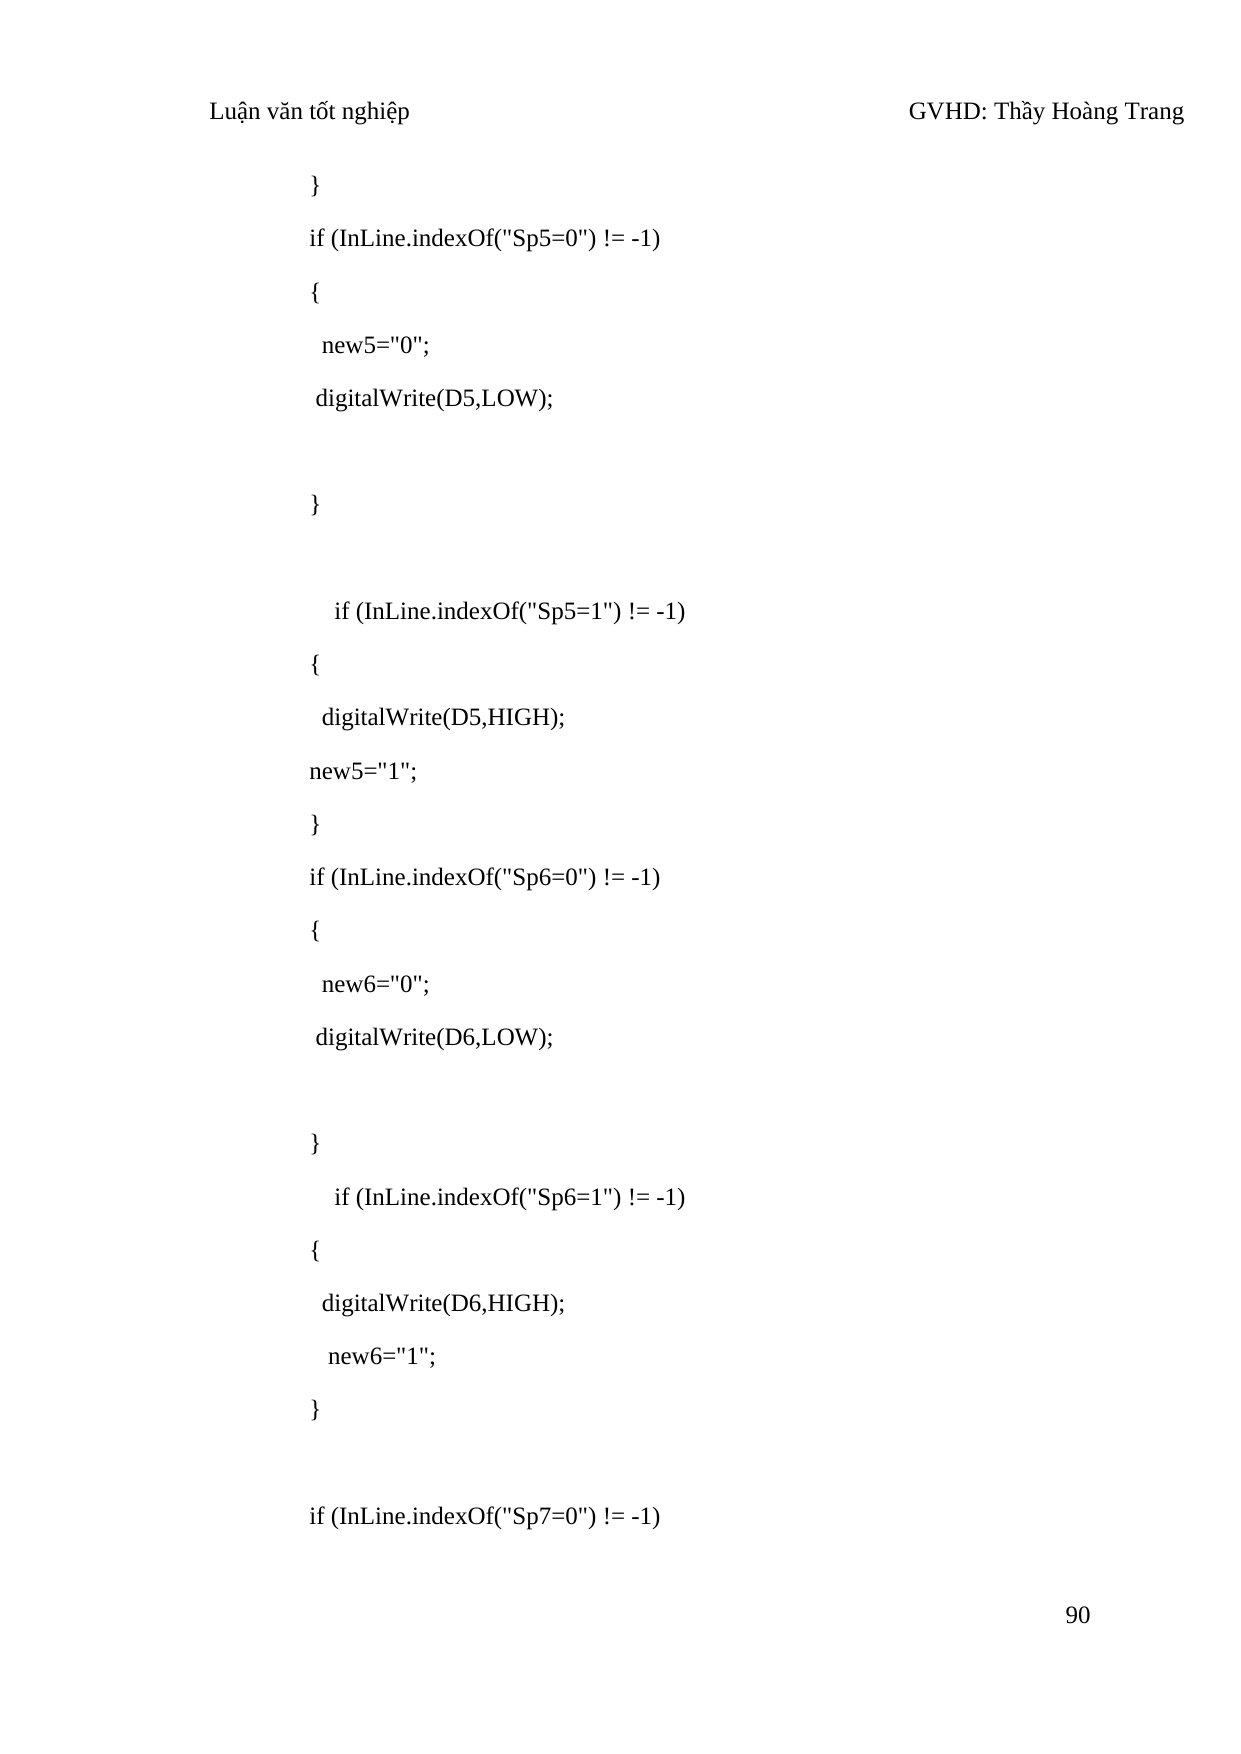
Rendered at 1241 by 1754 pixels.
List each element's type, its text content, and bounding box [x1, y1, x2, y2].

text } [209, 1128, 1090, 1157]
text digitalWrite(D6,HIGH); [209, 1288, 1090, 1317]
text } [209, 489, 1090, 518]
text digitalWrite(D5,LOW); [209, 383, 1090, 412]
text if (InLine.indexOf("Sp7=0") != -1) [209, 1501, 1090, 1530]
text { [209, 649, 1090, 678]
text } [209, 1394, 1090, 1423]
text new6="0"; [209, 969, 1090, 997]
text } [209, 809, 1090, 838]
text if (InLine.indexOf("Sp6=0") != -1) [209, 862, 1090, 891]
text new6="1"; [209, 1341, 1090, 1370]
text if (InLine.indexOf("Sp5=1") != -1) [209, 596, 1090, 625]
text } [209, 170, 1090, 199]
text if (InLine.indexOf("Sp6=1") != -1) [209, 1182, 1090, 1210]
text if (InLine.indexOf("Sp5=0") != -1) [209, 223, 1090, 252]
text { [209, 277, 1090, 305]
text new5="0"; [209, 330, 1090, 359]
text new5="1"; [209, 756, 1090, 784]
text digitalWrite(D5,HIGH); [209, 702, 1090, 731]
text digitalWrite(D6,LOW); [209, 1022, 1090, 1051]
text { [209, 915, 1090, 944]
text { [209, 1235, 1090, 1263]
